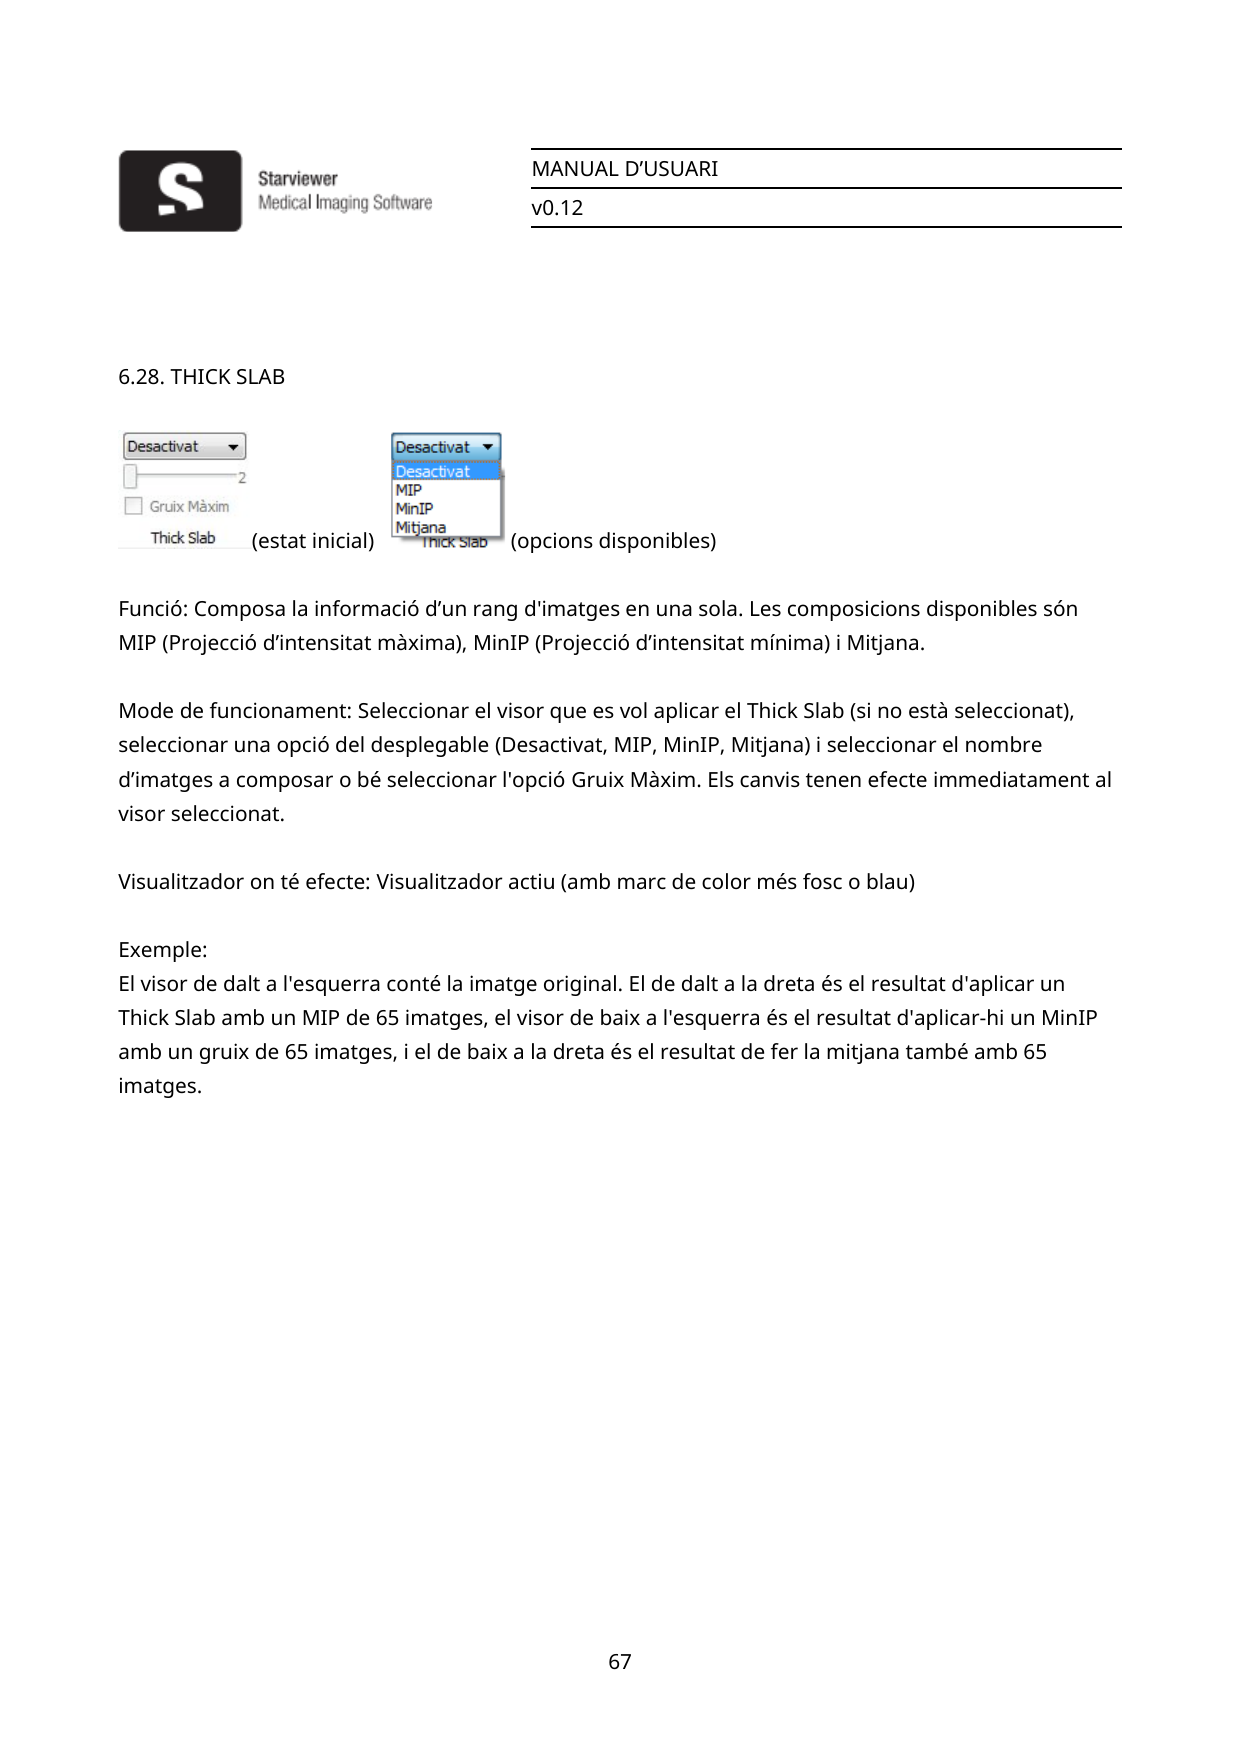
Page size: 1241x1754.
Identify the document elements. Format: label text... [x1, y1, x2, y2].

picture [118, 430, 252, 549]
text Exemple: [118, 935, 1122, 963]
text El visor de dalt a l'esquerra conté la imatge original. El de dalt a la dreta és el resultat d'aplicar un Thick Slab amb un MIP de 65 imatges, el visor de baix a l'esquerra és el resultat d'aplicar-hi un MinIP amb un gruix de 65 imatges, i el de baix a la dreta és el resultat de fer la mitjana també amb 65 imatges. [118, 969, 1122, 1100]
picture [390, 430, 506, 549]
text Visualitzador on té efecte: Visualitzador actiu (amb marc de color més fosc o blau) [118, 867, 1122, 895]
text Mode de funcionament: Seleccionar el visor que es vol aplicar el Thick Slab (si no està seleccionat), seleccionar una opció del desplegable (Desactivat, MIP, MinIP, Mitjana) i seleccionar el nombre d’imatges a composar o bé seleccionar l'opció Gruix Màxim. Els canvis tenen efecte immediatament al visor seleccionat. [118, 697, 1122, 827]
text (estat inicial) (opcions disponibles) [118, 430, 1122, 555]
subtitle Thick Slab [118, 362, 1122, 391]
text Funció: Composa la informació d’un rang d'imatges en una sola. Les composicions disponibles són MIP (Projecció d’intensitat màxima), MinIP (Projecció d’intensitat mínima) i Mitjana. [118, 594, 1122, 657]
